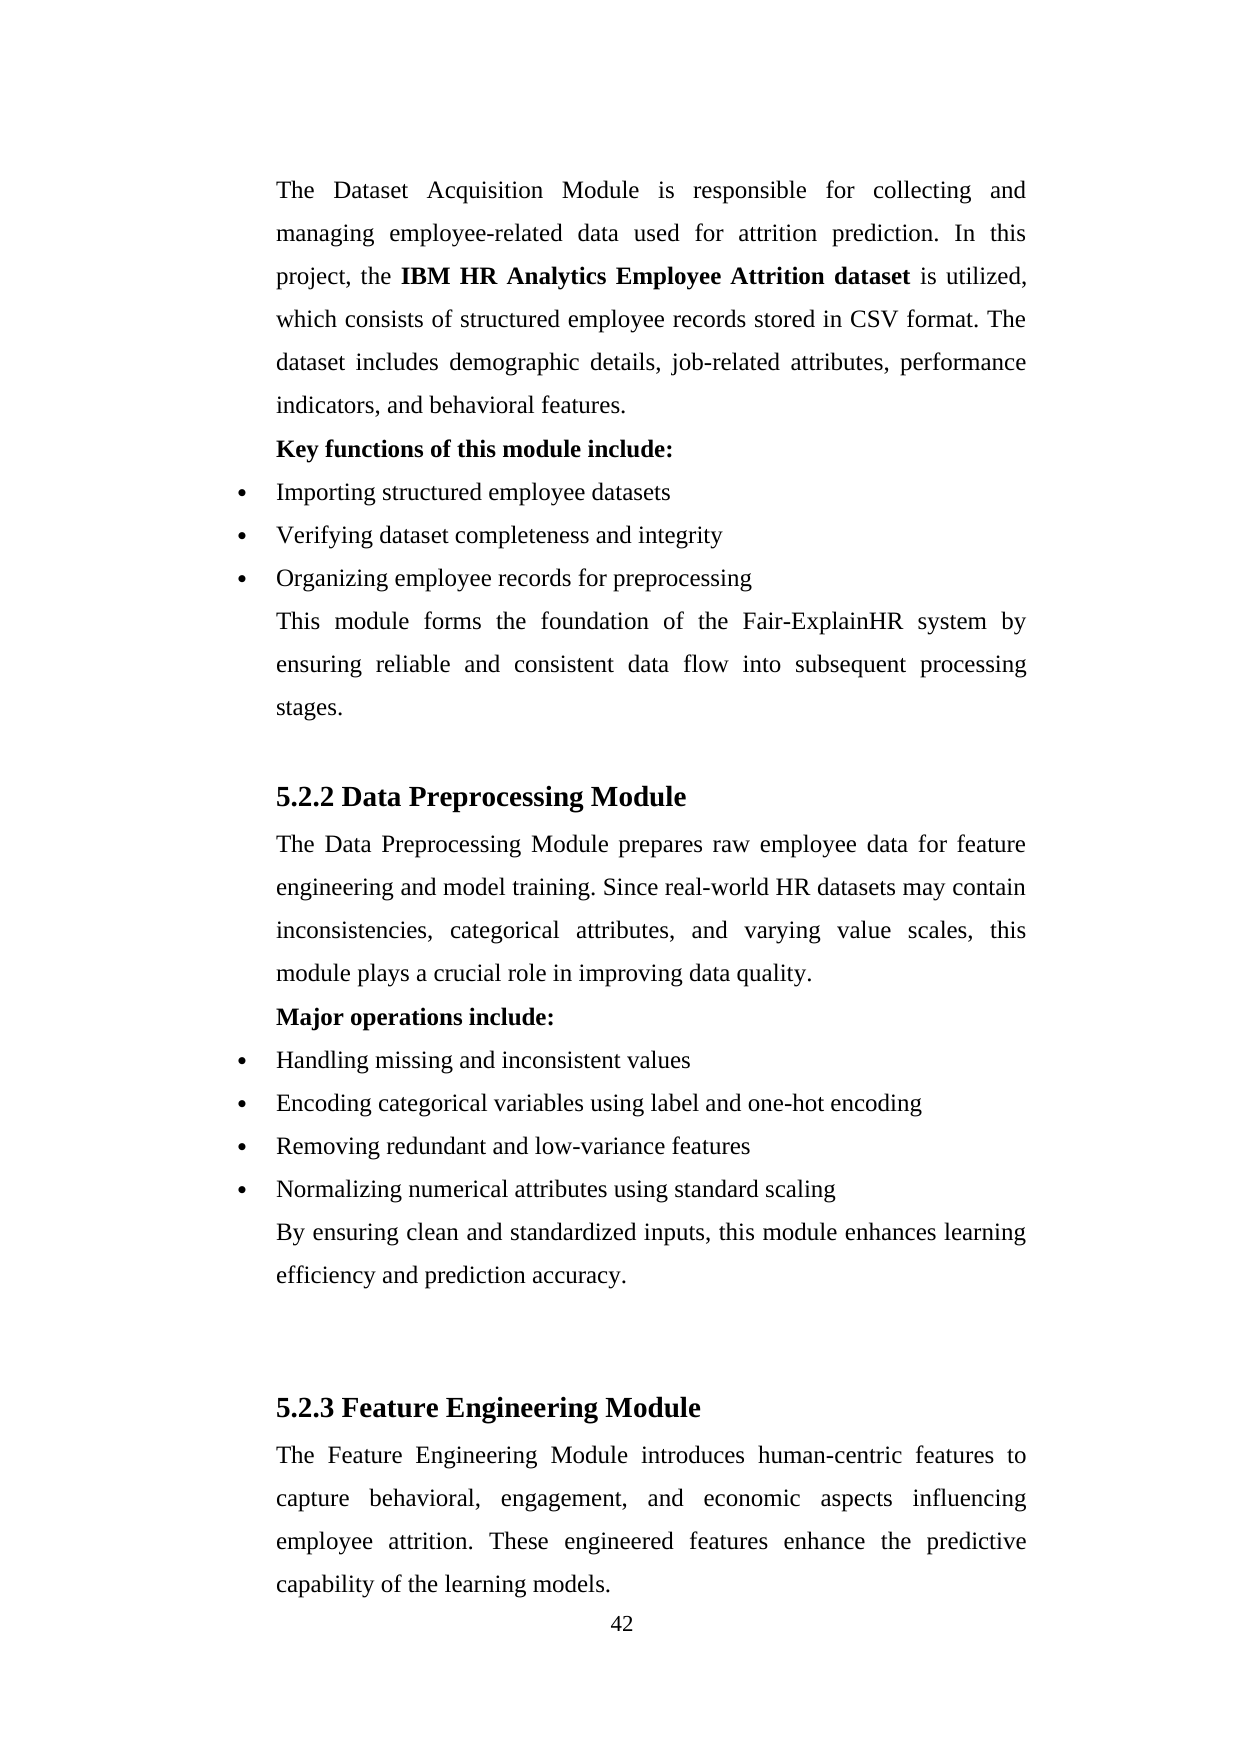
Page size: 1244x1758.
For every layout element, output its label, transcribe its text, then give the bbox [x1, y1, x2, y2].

text 5.2.2 Data Preprocessing Module [276, 779, 1027, 812]
list Removing redundant and low-variance features [238, 1131, 1027, 1160]
text By ensuring clean and standardized inputs, this module enhances learning efficiency and prediction accuracy. [276, 1217, 1027, 1289]
text The Feature Engineering Module introduces human-centric features to capture behavioral, engagement, and economic aspects influencing employee attrition. These engineered features enhance the predictive capability of the learning models. [276, 1440, 1027, 1598]
text Major operations include: [276, 1002, 1027, 1030]
text 5.2.3 Feature Engineering Module [276, 1390, 1027, 1423]
list Importing structured employee datasets [238, 477, 1027, 506]
list Normalizing numerical attributes using standard scaling [238, 1174, 1027, 1203]
text The Dataset Acquisition Module is responsible for collecting and managing employee-related data used for attrition prediction. In this project, the IBM HR Analytics Employee Attrition dataset is utilized, which consists of structured employee records stored in CSV format. The dataset includes demographic details, job-related attributes, performance indicators, and behavioral features. [276, 175, 1027, 419]
list Verifying dataset completeness and integrity [238, 520, 1027, 549]
list Organizing employee records for preprocessing [238, 563, 1027, 592]
text The Data Preprocessing Module prepares raw employee data for feature engineering and model training. Since real-world HR datasets may contain inconsistencies, categorical attributes, and varying value scales, this module plays a crucial role in improving data quality. [276, 829, 1027, 987]
text Key functions of this module include: [276, 434, 1027, 462]
list Handling missing and inconsistent values [238, 1045, 1027, 1073]
text This module forms the foundation of the Fair-ExplainHR system by ensuring reliable and consistent data flow into subsequent processing stages. [276, 606, 1027, 721]
list Encoding categorical variables using label and one-hot encoding [238, 1088, 1027, 1117]
